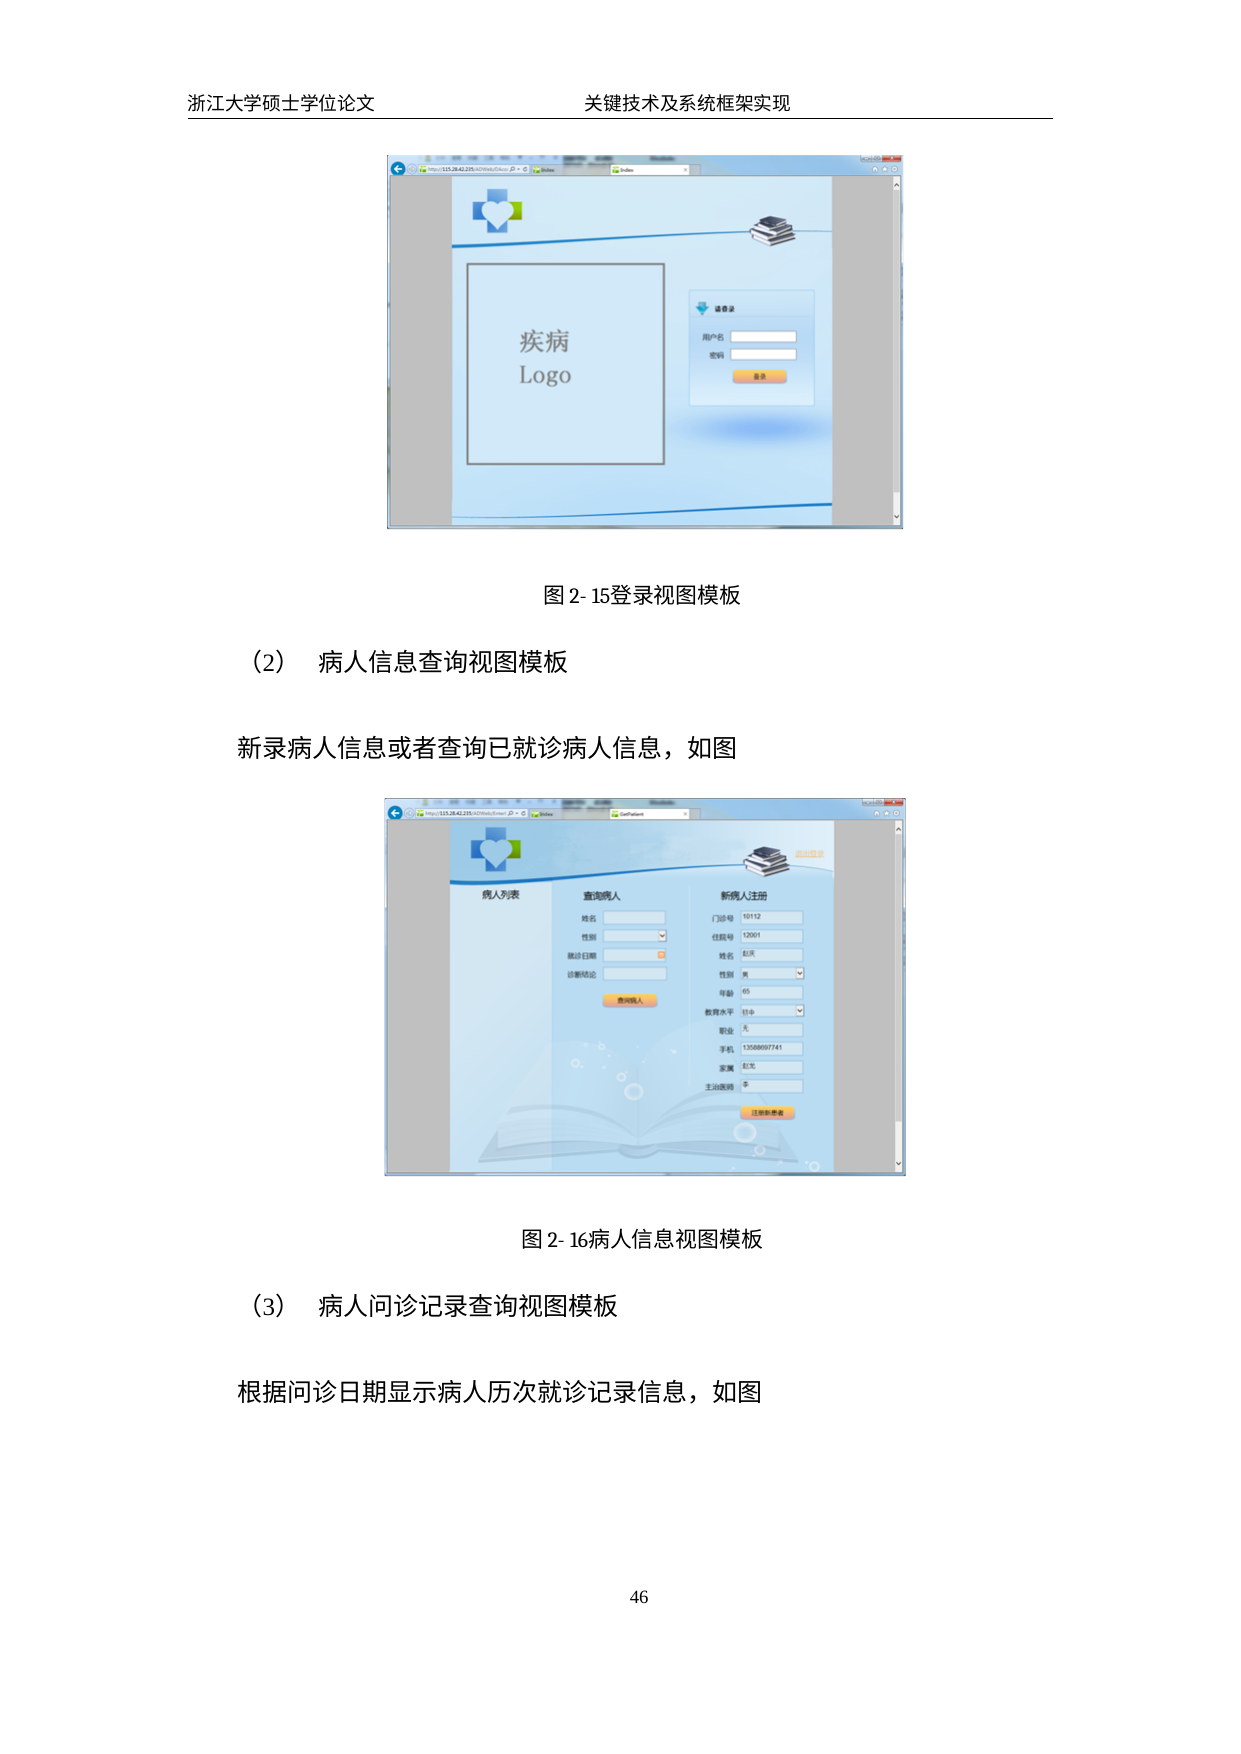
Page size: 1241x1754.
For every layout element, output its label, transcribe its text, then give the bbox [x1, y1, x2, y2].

text （2） 病人信息查询视图模板 [187, 627, 1053, 694]
picture [387, 155, 904, 531]
text 根据问诊日期显示病人历次就诊记录信息，如图 [187, 1356, 1053, 1424]
text 新录病人信息或者查询已就诊病人信息，如图 [187, 713, 1053, 781]
picture [384, 798, 906, 1178]
text 图2- 16病人信息视图模板 [187, 1221, 1053, 1254]
text 图2- 15登录视图模板 [187, 577, 1053, 611]
text （3） 病人问诊记录查询视图模板 [187, 1270, 1053, 1338]
